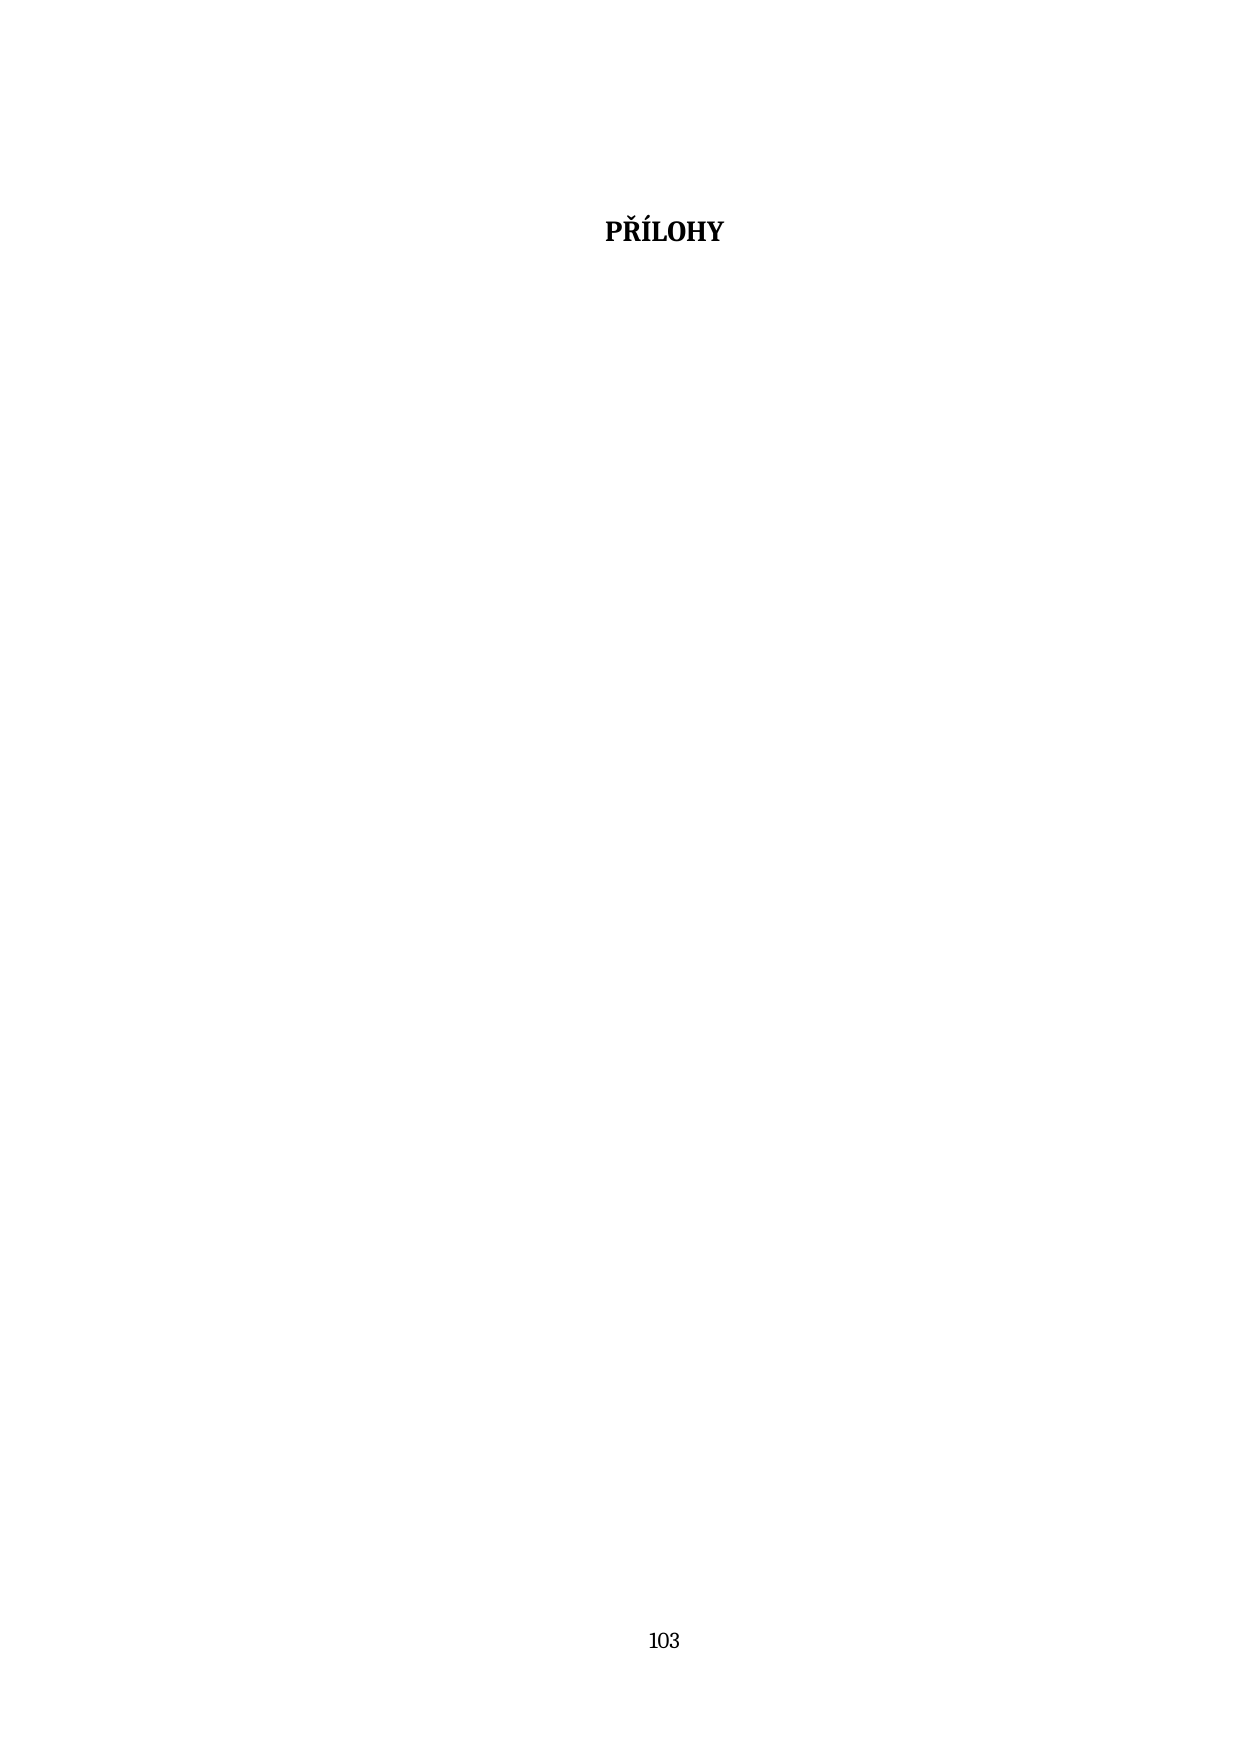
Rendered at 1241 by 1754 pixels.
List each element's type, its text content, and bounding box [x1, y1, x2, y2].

text PŘÍLOHY [207, 215, 1122, 248]
